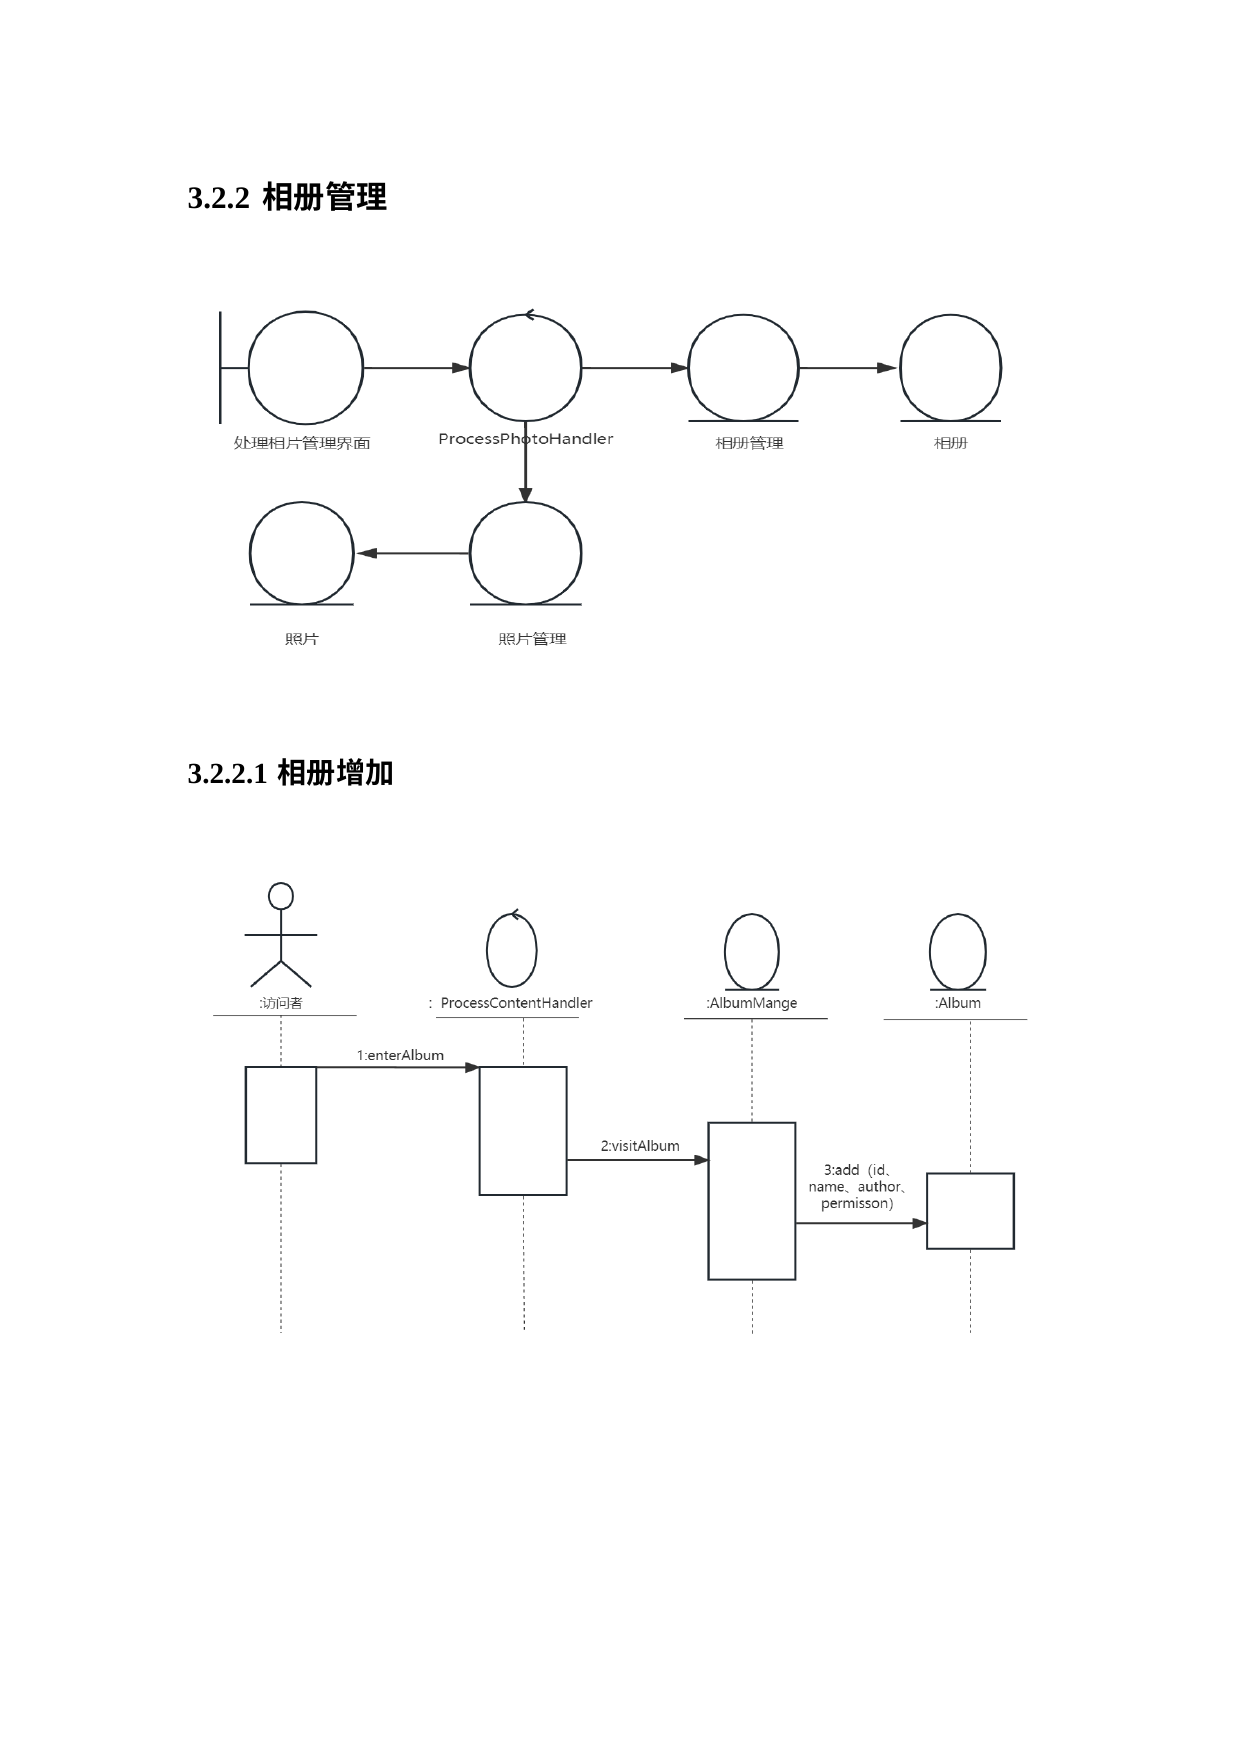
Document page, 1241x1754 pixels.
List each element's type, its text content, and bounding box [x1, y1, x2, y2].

subtitle 相册管理 [187, 162, 1053, 227]
picture [187, 857, 1053, 1361]
picture [187, 287, 1053, 675]
subtitle 相册增加 [187, 739, 1053, 804]
